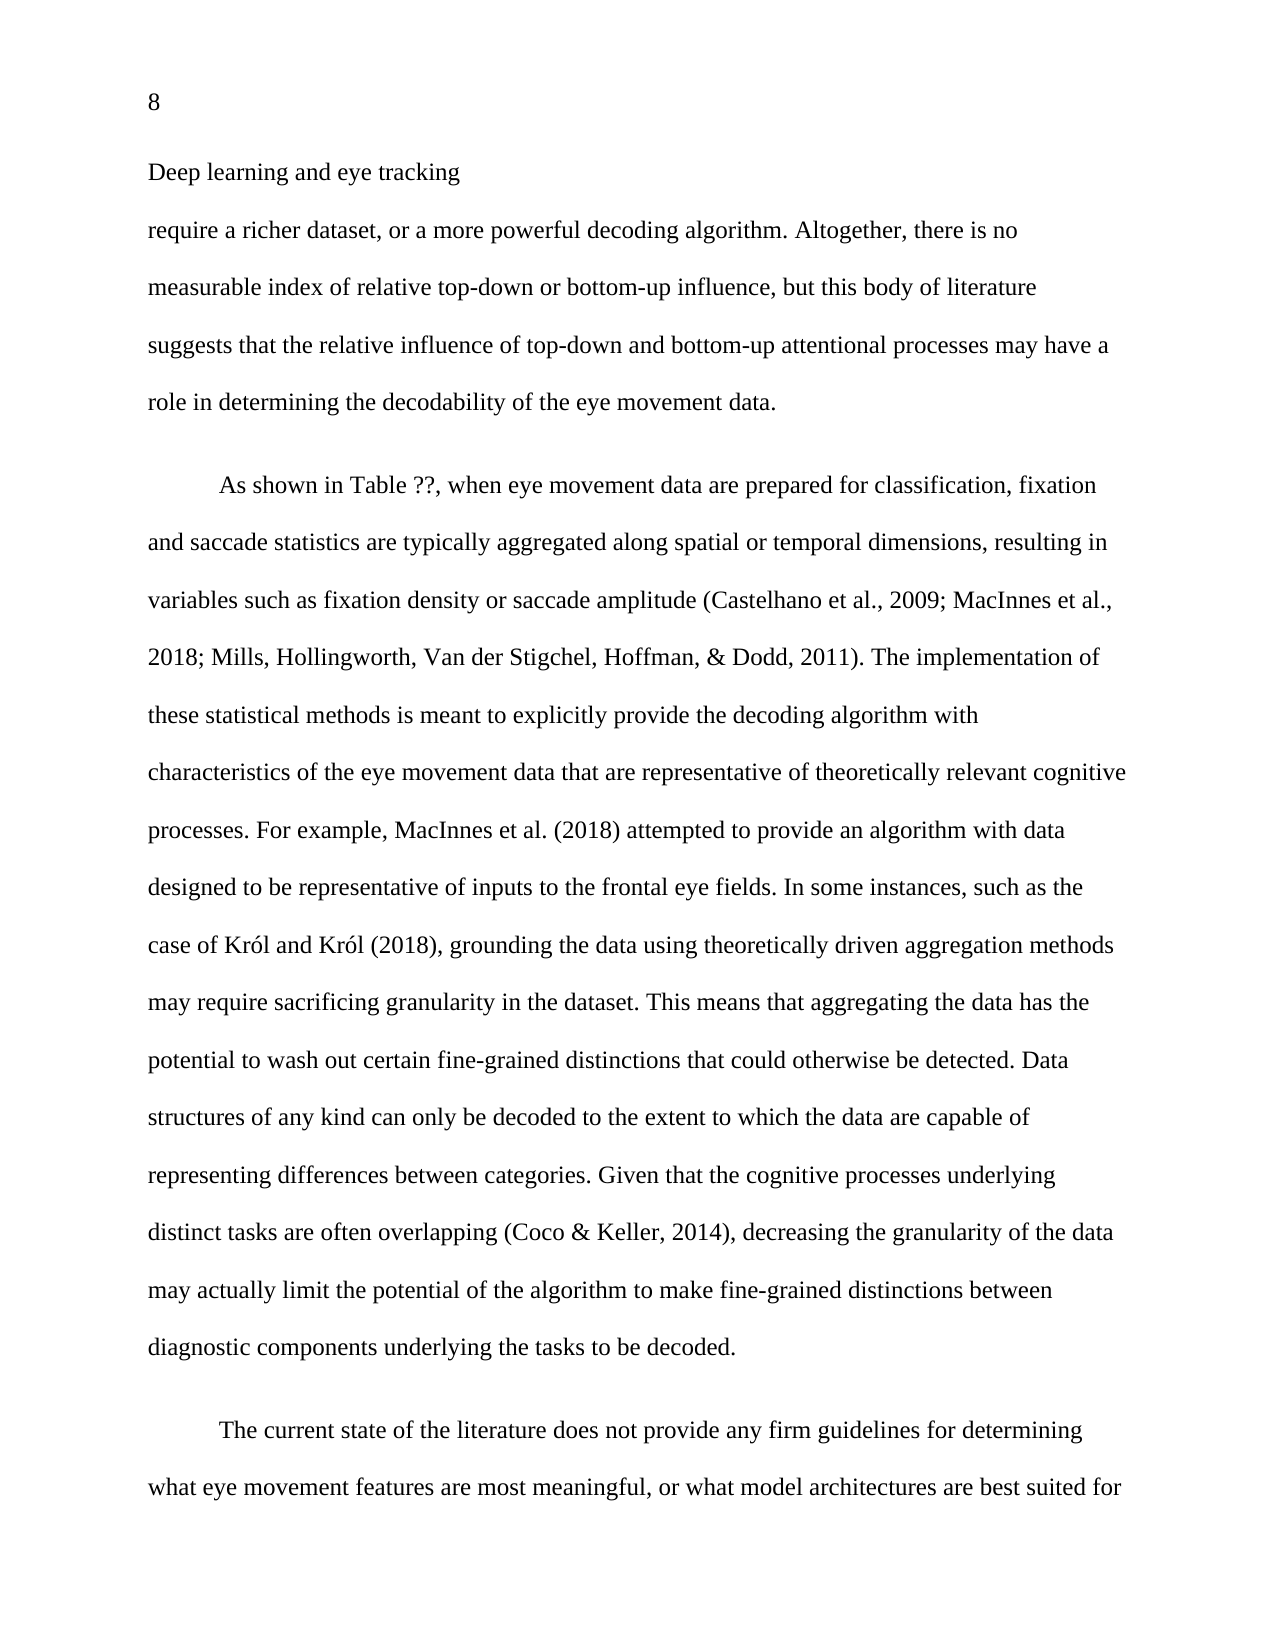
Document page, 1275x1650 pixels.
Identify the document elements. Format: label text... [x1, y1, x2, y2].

text As shown in Table ??, when eye movement data are prepared for classification, fixation and saccade statistics are typically aggregated along spatial or temporal dimensions, resulting in variables such as fixation density or saccade amplitude (Castelhano et al., 2009; MacInnes et al., 2018; Mills, Hollingworth, Van der Stigchel, Hoffman, & Dodd, 2011). The implementation of these statistical methods is meant to explicitly provide the decoding algorithm with characteristics of the eye movement data that are representative of theoretically relevant cognitive processes. For example, MacInnes et al. (2018) attempted to provide an algorithm with data designed to be representative of inputs to the frontal eye fields. In some instances, such as the case of Król and Król (2018), grounding the data using theoretically driven aggregation methods may require sacrificing granularity in the dataset. This means that aggregating the data has the potential to wash out certain fine-grained distinctions that could otherwise be detected. Data structures of any kind can only be decoded to the extent to which the data are capable of representing differences between categories. Given that the cognitive processes underlying distinct tasks are often overlapping (Coco & Keller, 2014), decreasing the granularity of the data may actually limit the potential of the algorithm to make fine-grained distinctions between diagnostic components underlying the tasks to be decoded. [148, 470, 1127, 1361]
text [148, 215, 1127, 416]
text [148, 1415, 1127, 1501]
